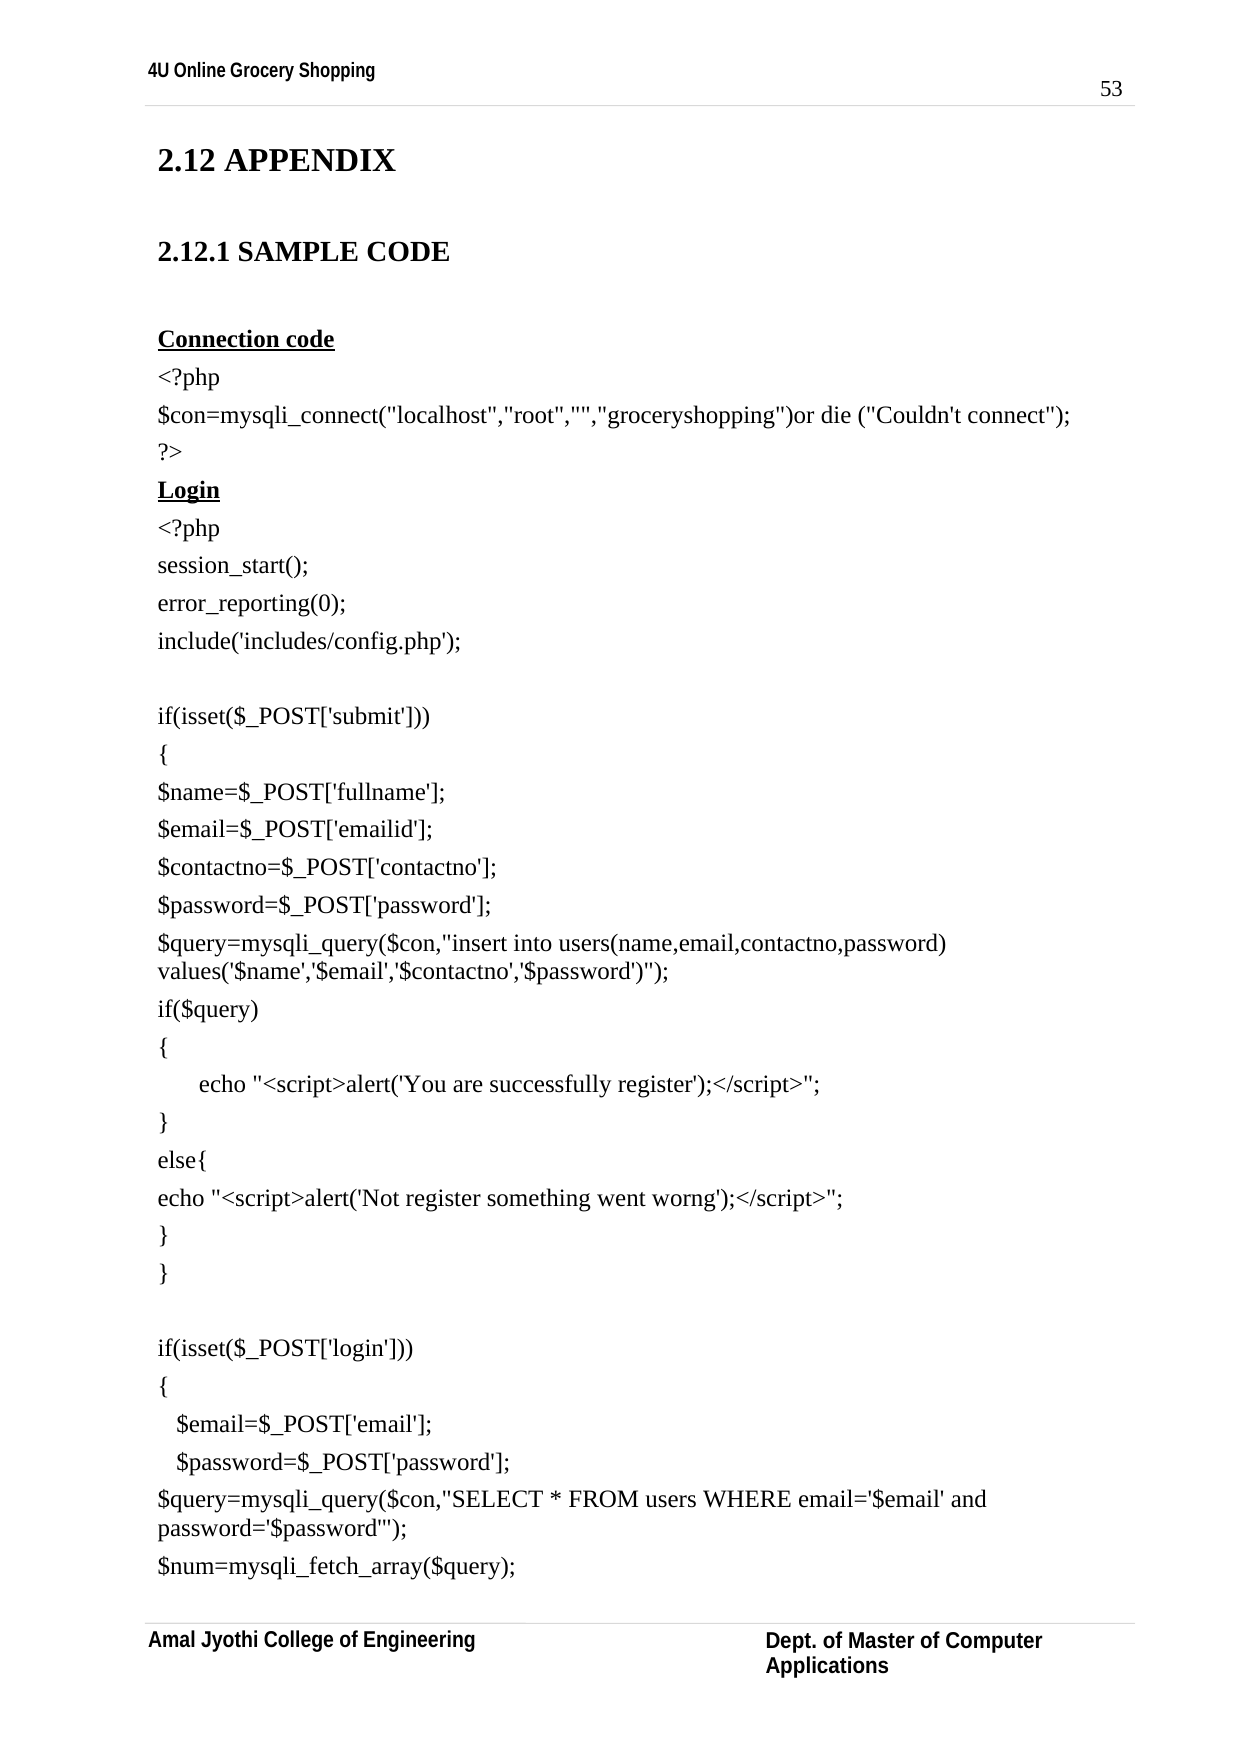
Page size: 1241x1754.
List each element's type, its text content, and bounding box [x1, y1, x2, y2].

subtitle if(isset($_POST['submit'])) [157, 701, 1115, 730]
subtitle Login [157, 475, 1234, 504]
subtitle $con=mysqli_connect("localhost","root","","groceryshopping")or die ("Couldn't connect"); [157, 400, 1234, 428]
subtitle 2.12 APPENDIX [157, 140, 1234, 178]
subtitle { [157, 1032, 1115, 1061]
subtitle ?> [157, 437, 1234, 466]
subtitle <?php [157, 362, 1234, 391]
subtitle } [157, 1107, 1115, 1136]
subtitle if($query) [157, 994, 1115, 1023]
subtitle { [157, 1371, 1115, 1400]
subtitle $query=mysqli_query($con,"SELECT * FROM users WHERE email='$email' and password='$password'"); [157, 1484, 1115, 1542]
subtitle $email=$_POST['email']; [157, 1409, 1115, 1438]
subtitle include('includes/config.php'); [157, 626, 1115, 655]
subtitle { [157, 739, 1115, 768]
subtitle $email=$_POST['emailid']; [157, 814, 1115, 843]
subtitle session_start(); [157, 551, 1115, 579]
subtitle $name=$_POST['fullname']; [157, 777, 1115, 806]
subtitle $password=$_POST['password']; [157, 890, 1115, 919]
subtitle echo "<script>alert('You are successfully register');</script>"; [157, 1069, 1115, 1098]
subtitle echo "<script>alert('Not register something went worng');</script>"; [157, 1183, 1115, 1211]
subtitle <?php [157, 513, 1115, 542]
subtitle $num=mysqli_fetch_array($query); [157, 1551, 1115, 1579]
subtitle } [157, 1220, 1115, 1249]
subtitle $password=$_POST['password']; [157, 1447, 1115, 1475]
subtitle } [157, 1258, 1115, 1287]
subtitle $query=mysqli_query($con,"insert into users(name,email,contactno,password) values('$name','$email','$contactno','$password')"); [157, 928, 1115, 985]
subtitle if(isset($_POST['login'])) [157, 1333, 1115, 1362]
subtitle $contactno=$_POST['contactno']; [157, 852, 1115, 881]
subtitle Connection code [157, 324, 1234, 353]
subtitle error_reporting(0); [157, 588, 1115, 617]
subtitle 2.12.1 SAMPLE CODE [157, 234, 1234, 268]
subtitle else{ [157, 1145, 1115, 1174]
